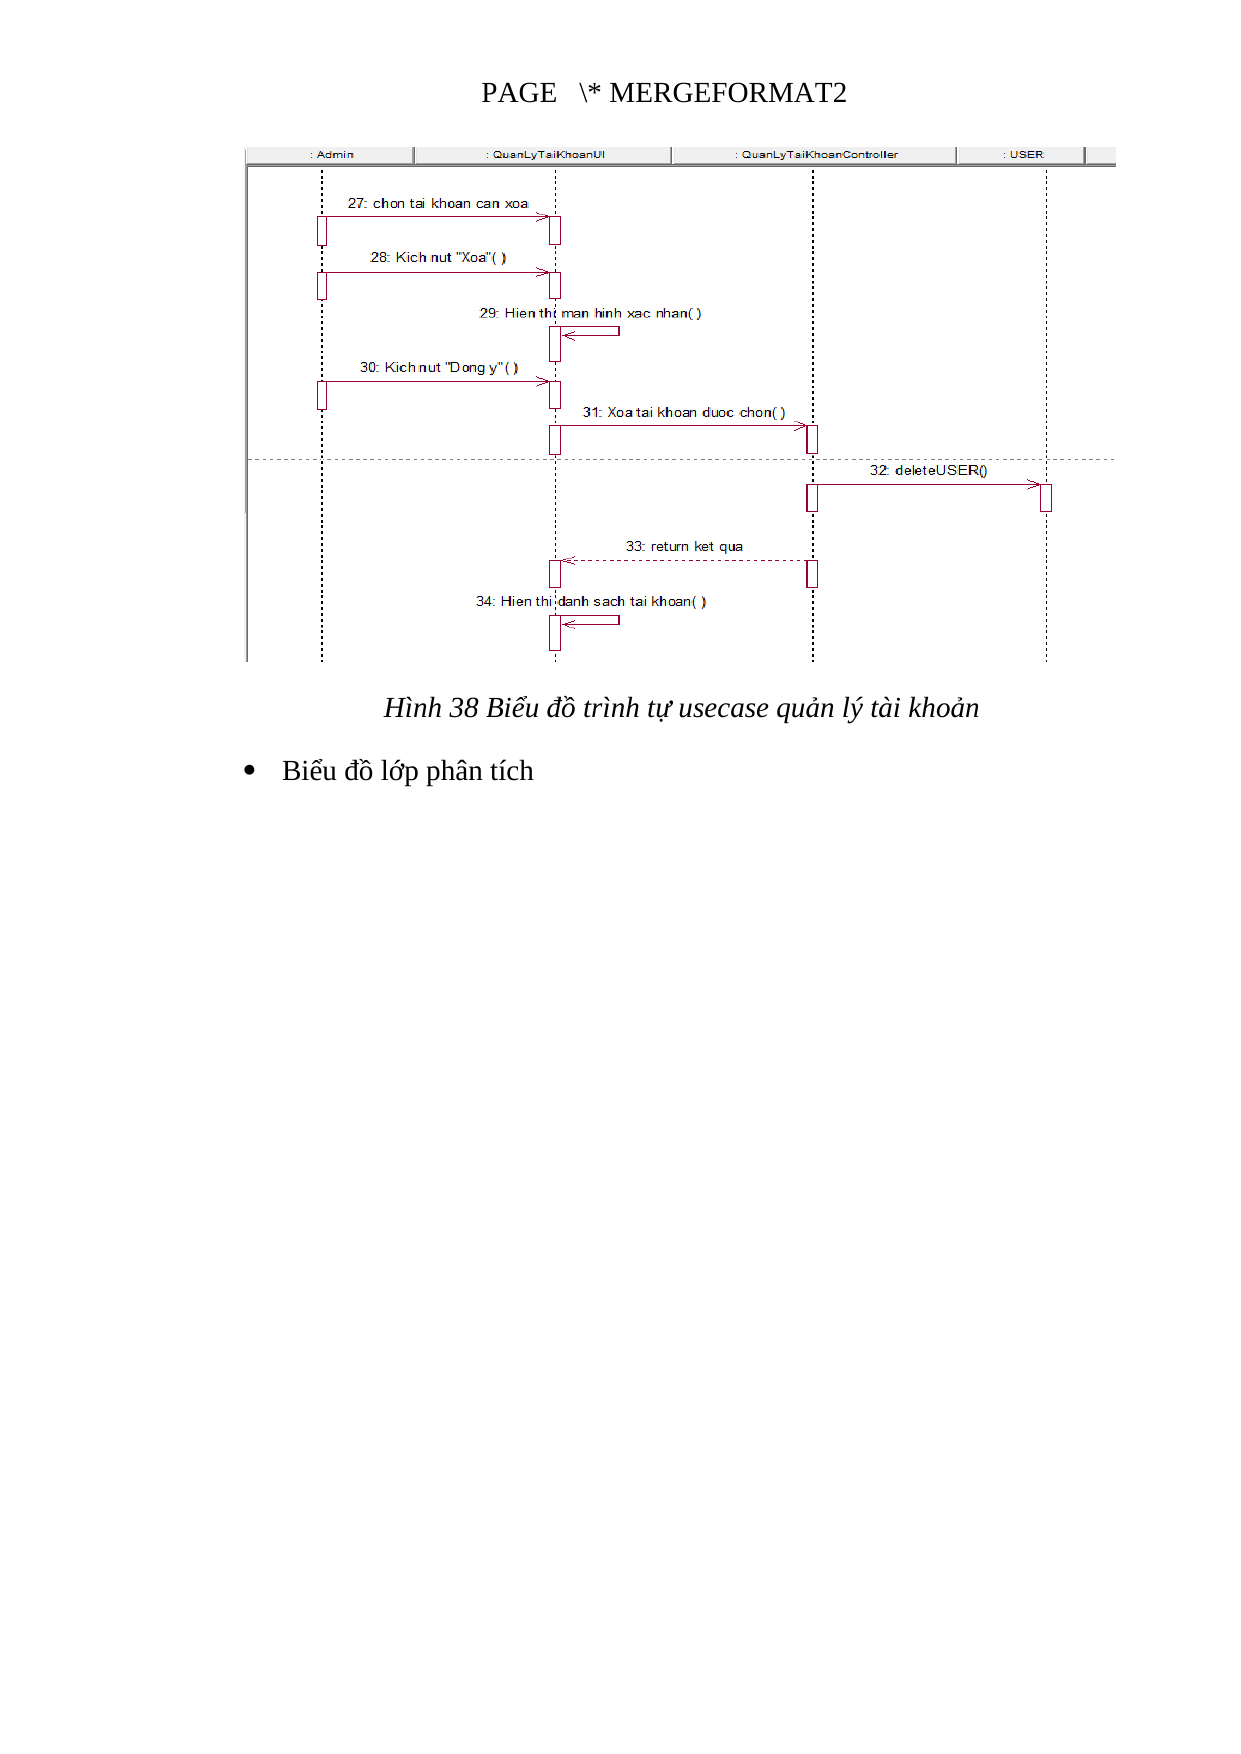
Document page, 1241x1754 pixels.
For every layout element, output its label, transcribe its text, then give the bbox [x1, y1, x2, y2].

picture [244, 147, 1116, 662]
text Hình 38 Biểu đồ trình tự usecase quản lý tài khoản [244, 691, 1122, 724]
list Biểu đồ lớp phân tích [244, 753, 1122, 787]
